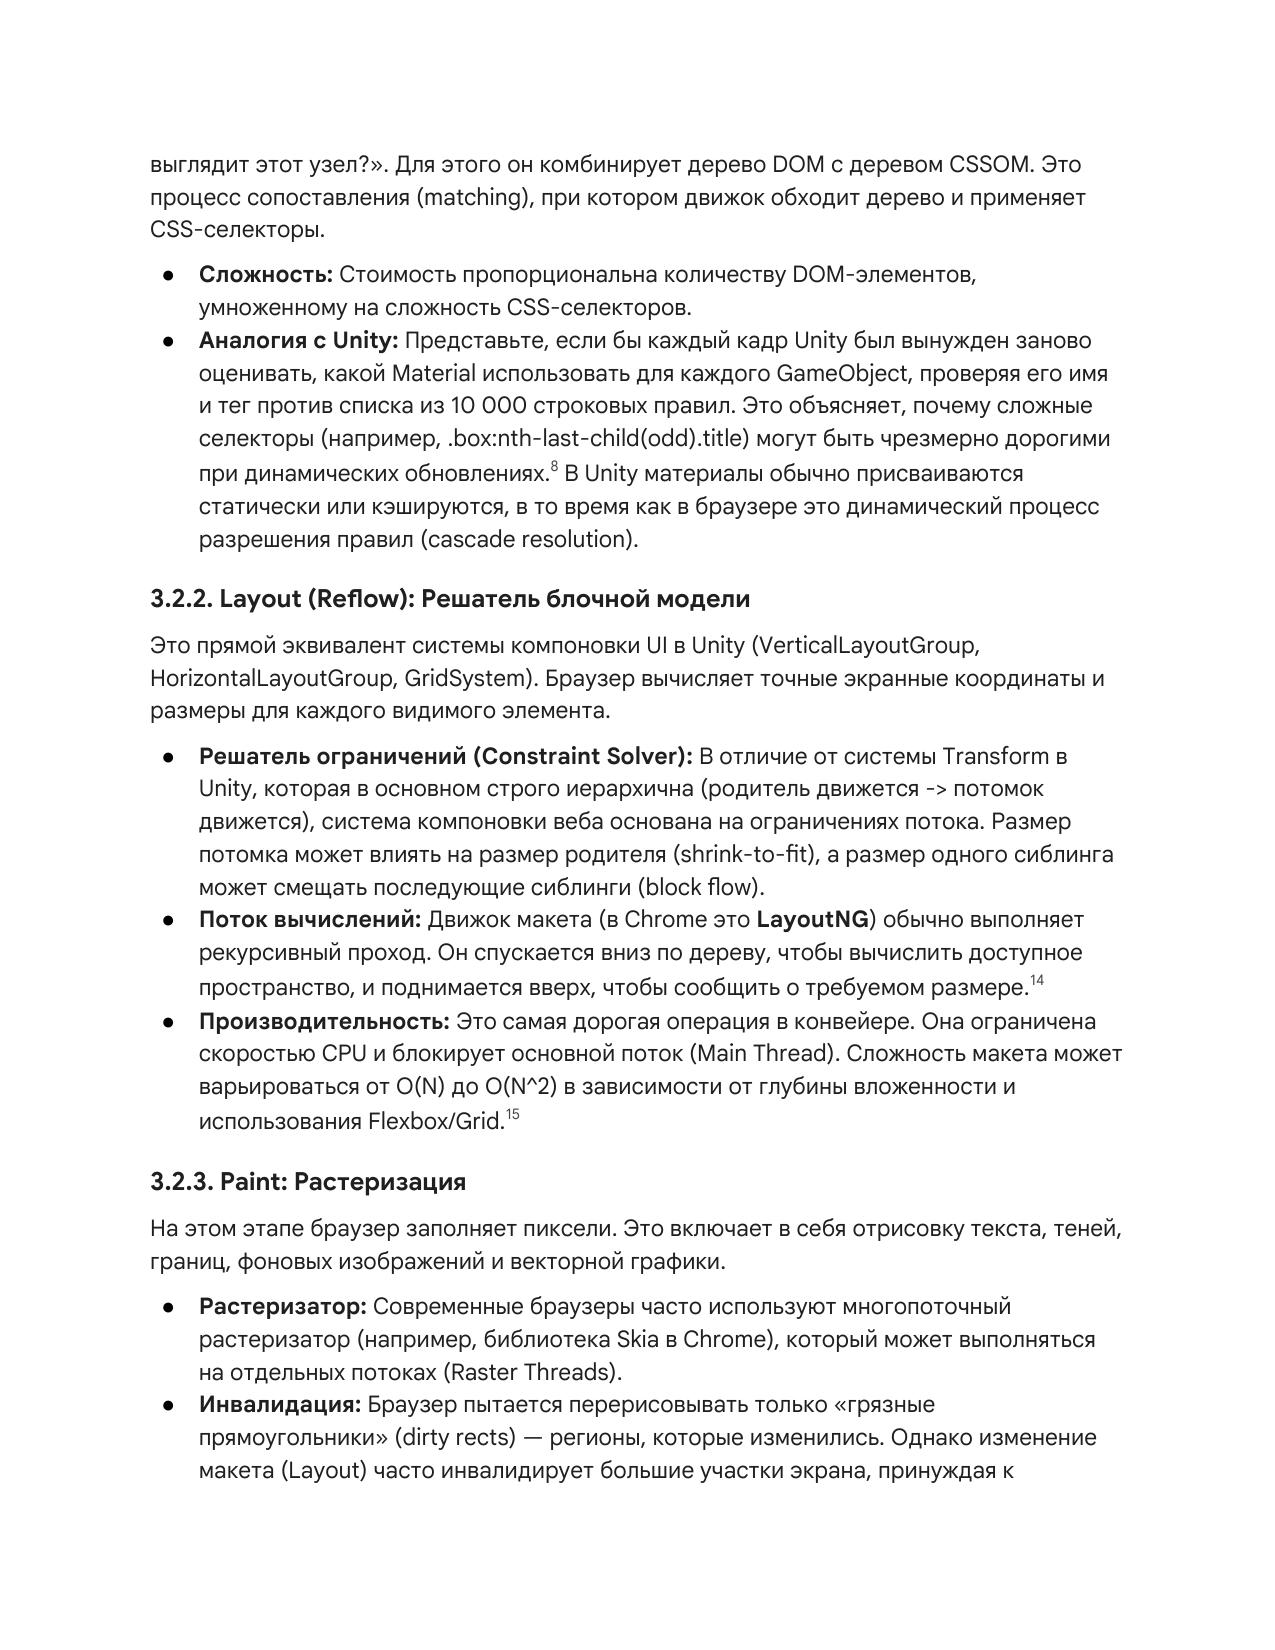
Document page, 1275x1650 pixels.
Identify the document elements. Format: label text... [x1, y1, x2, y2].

list Производительность: Это самая дорогая операция в конвейере. Она ограничена скоростью CPU и блокирует основной поток (Main Thread). Сложность макета может варьироваться от O(N) до O(N^2) в зависимости от глубины вложенности и использования Flexbox/Grid.15 [161, 1007, 1125, 1137]
list Поток вычислений: Движок макета (в Chrome это LayoutNG) обычно выполняет рекурсивный проход. Он спускается вниз по дереву, чтобы вычислить доступное пространство, и поднимается вверх, чтобы сообщить о требуемом размере.14 [161, 905, 1125, 1003]
list Растеризатор: Современные браузеры часто используют многопоточный растеризатор (например, библиотека Skia в Chrome), который может выполняться на отдельных потоках (Raster Threads). [161, 1292, 1125, 1387]
list Решатель ограничений (Constraint Solver): В отличие от системы Transform в Unity, которая в основном строго иерархична (родитель движется -> потомок движется), система компоновки веба основана на ограничениях потока. Размер потомка может влиять на размер родителя (shrink-to-fit), а размер одного сиблинга может смещать последующие сиблинги (block flow). [161, 742, 1125, 901]
text Это прямой эквивалент системы компоновки UI в Unity (VerticalLayoutGroup, HorizontalLayoutGroup, GridSystem). Браузер вычисляет точные экранные координаты и размеры для каждого видимого элемента. [150, 631, 1125, 725]
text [150, 150, 1125, 244]
text На этом этапе браузер заполняет пиксели. Это включает в себя отрисовку текста, теней, границ, фоновых изображений и векторной графики. [150, 1214, 1125, 1276]
subtitle 3.2.2. Layout (Reflow): Решатель блочной модели [150, 583, 1125, 614]
list Сложность: Стоимость пропорциональна количеству DOM-элементов, умноженному на сложность CSS-селекторов. [161, 261, 1125, 322]
list Аналогия с Unity: Представьте, если бы каждый кадр Unity был вынужден заново оценивать, какой Material использовать для каждого GameObject, проверяя его имя и тег против списка из 10 000 строковых правил. Это объясняет, почему сложные селекторы (например, .box:nth-last-child(odd).title) могут быть чрезмерно дорогими при динамических обновлениях.8 В Unity материалы обычно присваиваются статически или кэшируются, в то время как в браузере это динамический процесс разрешения правил (cascade resolution). [161, 326, 1125, 554]
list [161, 1391, 1125, 1485]
subtitle 3.2.3. Paint: Растеризация [150, 1166, 1125, 1198]
